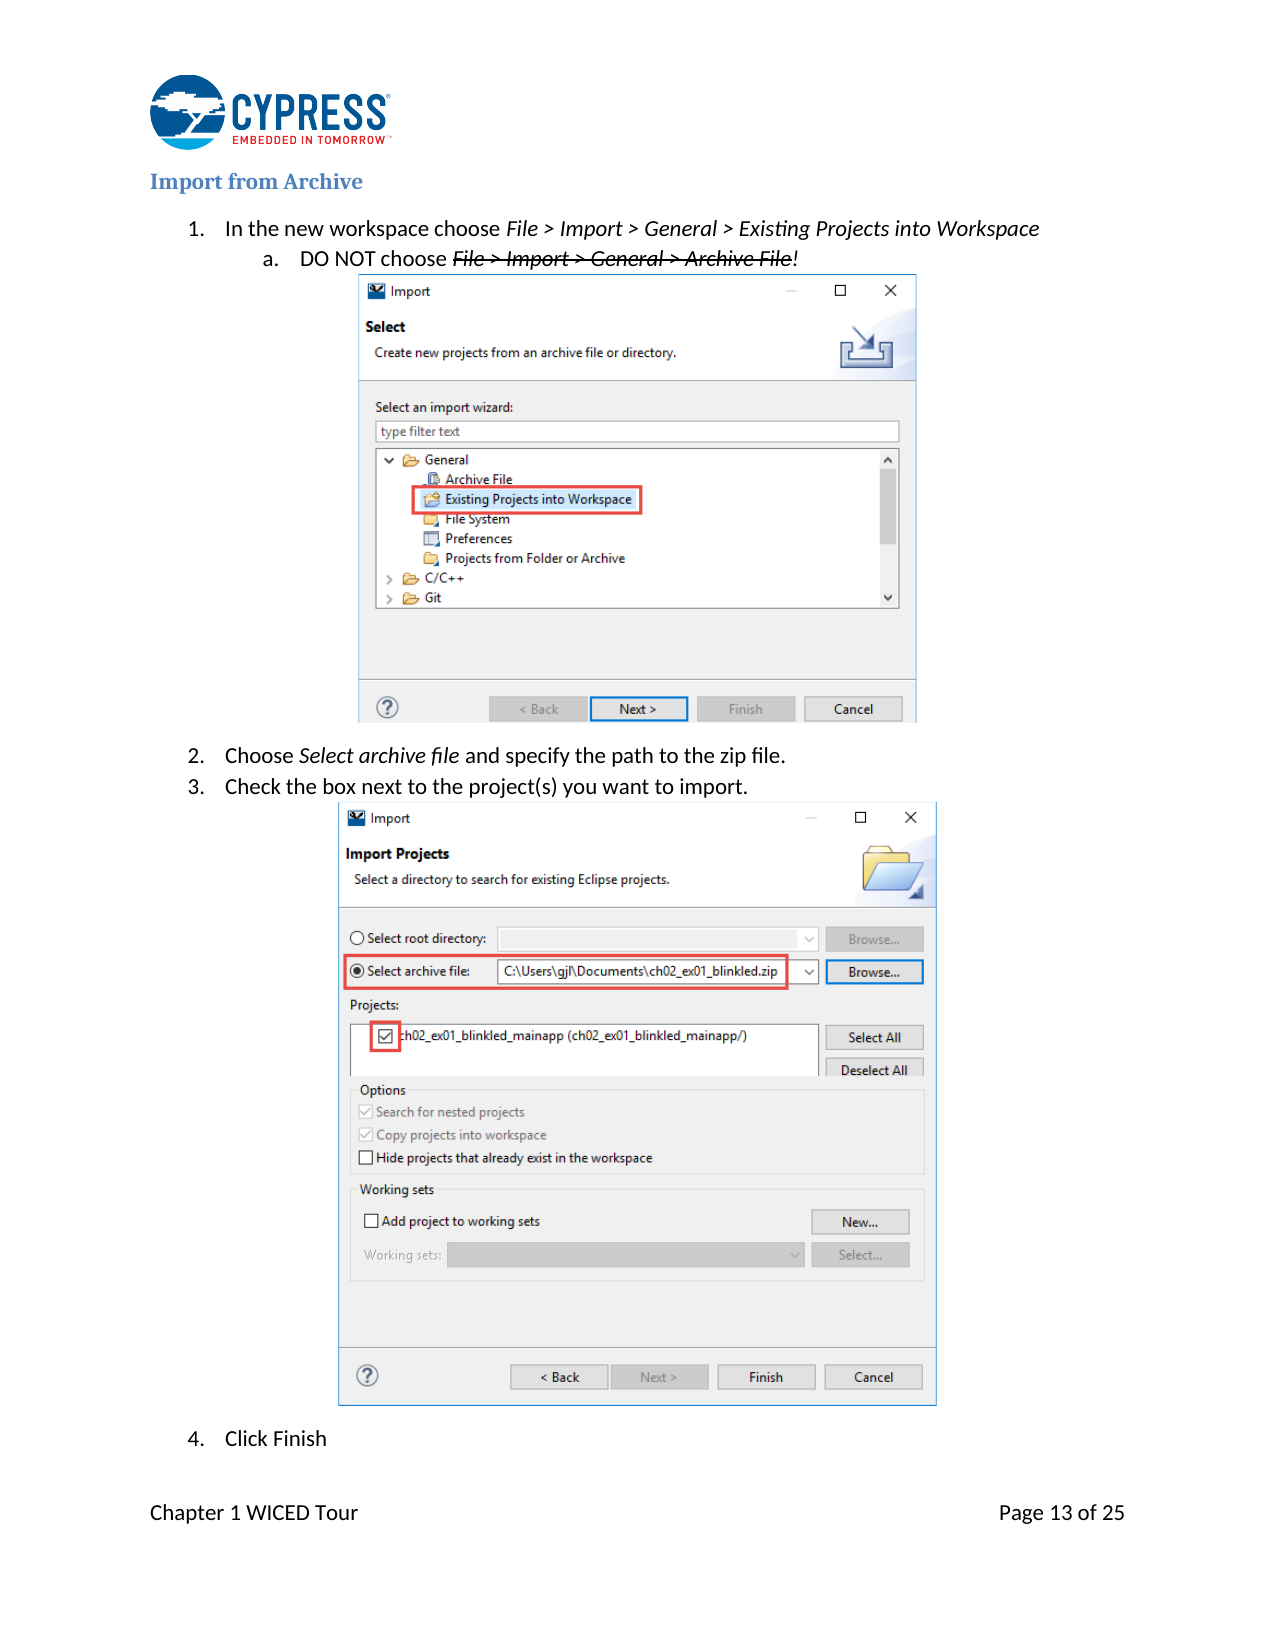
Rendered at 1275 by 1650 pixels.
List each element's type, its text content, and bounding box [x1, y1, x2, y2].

list DO NOT choose File > Import > General > Archive File! [262, 244, 1125, 272]
list Click Finish [187, 1424, 1125, 1452]
subtitle Import from Archive [150, 169, 1125, 195]
picture [338, 802, 937, 1406]
list Choose Select archive file and specify the path to the zip file. [187, 742, 1125, 770]
list In the new workspace choose File > Import > General > Existing Projects into Workspace [187, 214, 1125, 242]
list Check the box next to the project(s) you want to import. [187, 772, 1125, 800]
picture [150, 75, 392, 150]
picture [358, 274, 917, 723]
